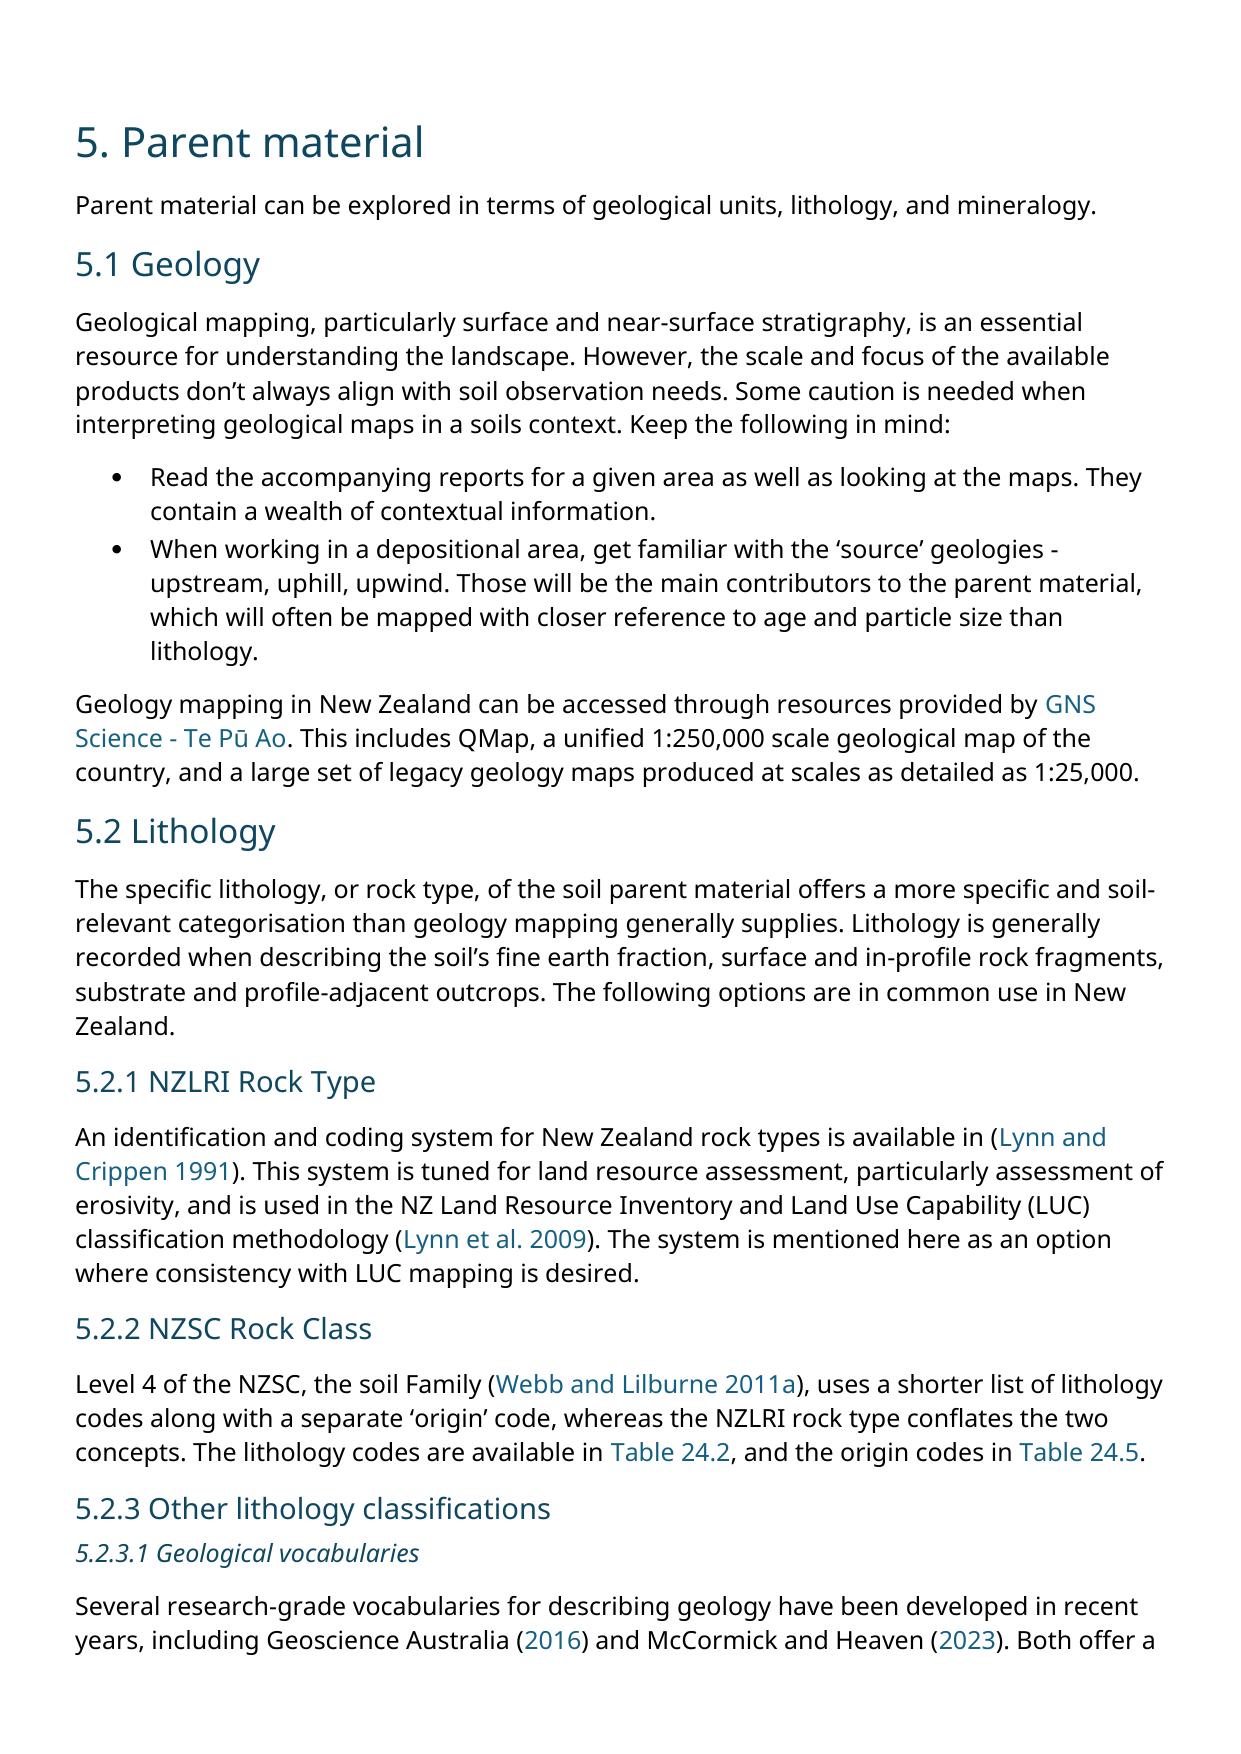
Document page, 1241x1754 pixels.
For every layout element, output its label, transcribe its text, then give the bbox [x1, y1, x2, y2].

subtitle 5.2.2 NZSC Rock Class [75, 1308, 1165, 1348]
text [75, 1589, 1165, 1657]
subtitle 5.2 Lithology [75, 808, 1165, 853]
subtitle 5.1 Geology [75, 241, 1165, 286]
text Parent material can be explored in terms of geological units, lithology, and mineralogy. [75, 188, 1165, 222]
list Read the accompanying reports for a given area as well as looking at the maps. They contain a wealth of contextual information. [112, 460, 1165, 528]
list When working in a depositional area, get familiar with the ‘source’ geologies - upstream, uphill, upwind. Those will be the main contributors to the parent material, which will often be mapped with closer reference to age and particle size than lithology. [112, 532, 1165, 668]
text Geology mapping in New Zealand can be accessed through resources provided by GNS Science - Te Pū Ao. This includes QMap, a unified 1:250,000 scale geological map of the country, and a large set of legacy geology maps produced at scales as detailed as 1:25,000. [75, 687, 1165, 789]
subtitle 5.2.3 Other lithology classifications [75, 1488, 1165, 1528]
subtitle 5. Parent material [75, 112, 1165, 169]
text The specific lithology, or rock type, of the soil parent material offers a more specific and soil-relevant categorisation than geology mapping generally supplies. Lithology is generally recorded when describing the soil’s fine earth fraction, surface and in-profile rock fragments, substrate and profile-adjacent outcrops. The following options are in common use in New Zealand. [75, 872, 1165, 1042]
text Geological mapping, particularly surface and near-surface stratigraphy, is an essential resource for understanding the landscape. However, the scale and focus of the available products don’t always align with soil observation needs. Some caution is needed when interpreting geological maps in a soils context. Keep the following in mind: [75, 305, 1165, 441]
text Level 4 of the NZSC, the soil Family (Webb and Lilburne 2011a), uses a shorter list of lithology codes along with a separate ‘origin’ code, whereas the NZLRI rock type conflates the two concepts. The lithology codes are available in Table 24.2, and the origin codes in Table 24.5. [75, 1367, 1165, 1469]
subtitle 5.2.3.1 Geological vocabularies [75, 1536, 1165, 1570]
subtitle 5.2.1 NZLRI Rock Type [75, 1061, 1165, 1101]
text An identification and coding system for New Zealand rock types is available in (Lynn and Crippen 1991). This system is tuned for land resource assessment, particularly assessment of erosivity, and is used in the NZ Land Resource Inventory and Land Use Capability (LUC) classification methodology (Lynn et al. 2009). The system is mentioned here as an option where consistency with LUC mapping is desired. [75, 1119, 1165, 1290]
